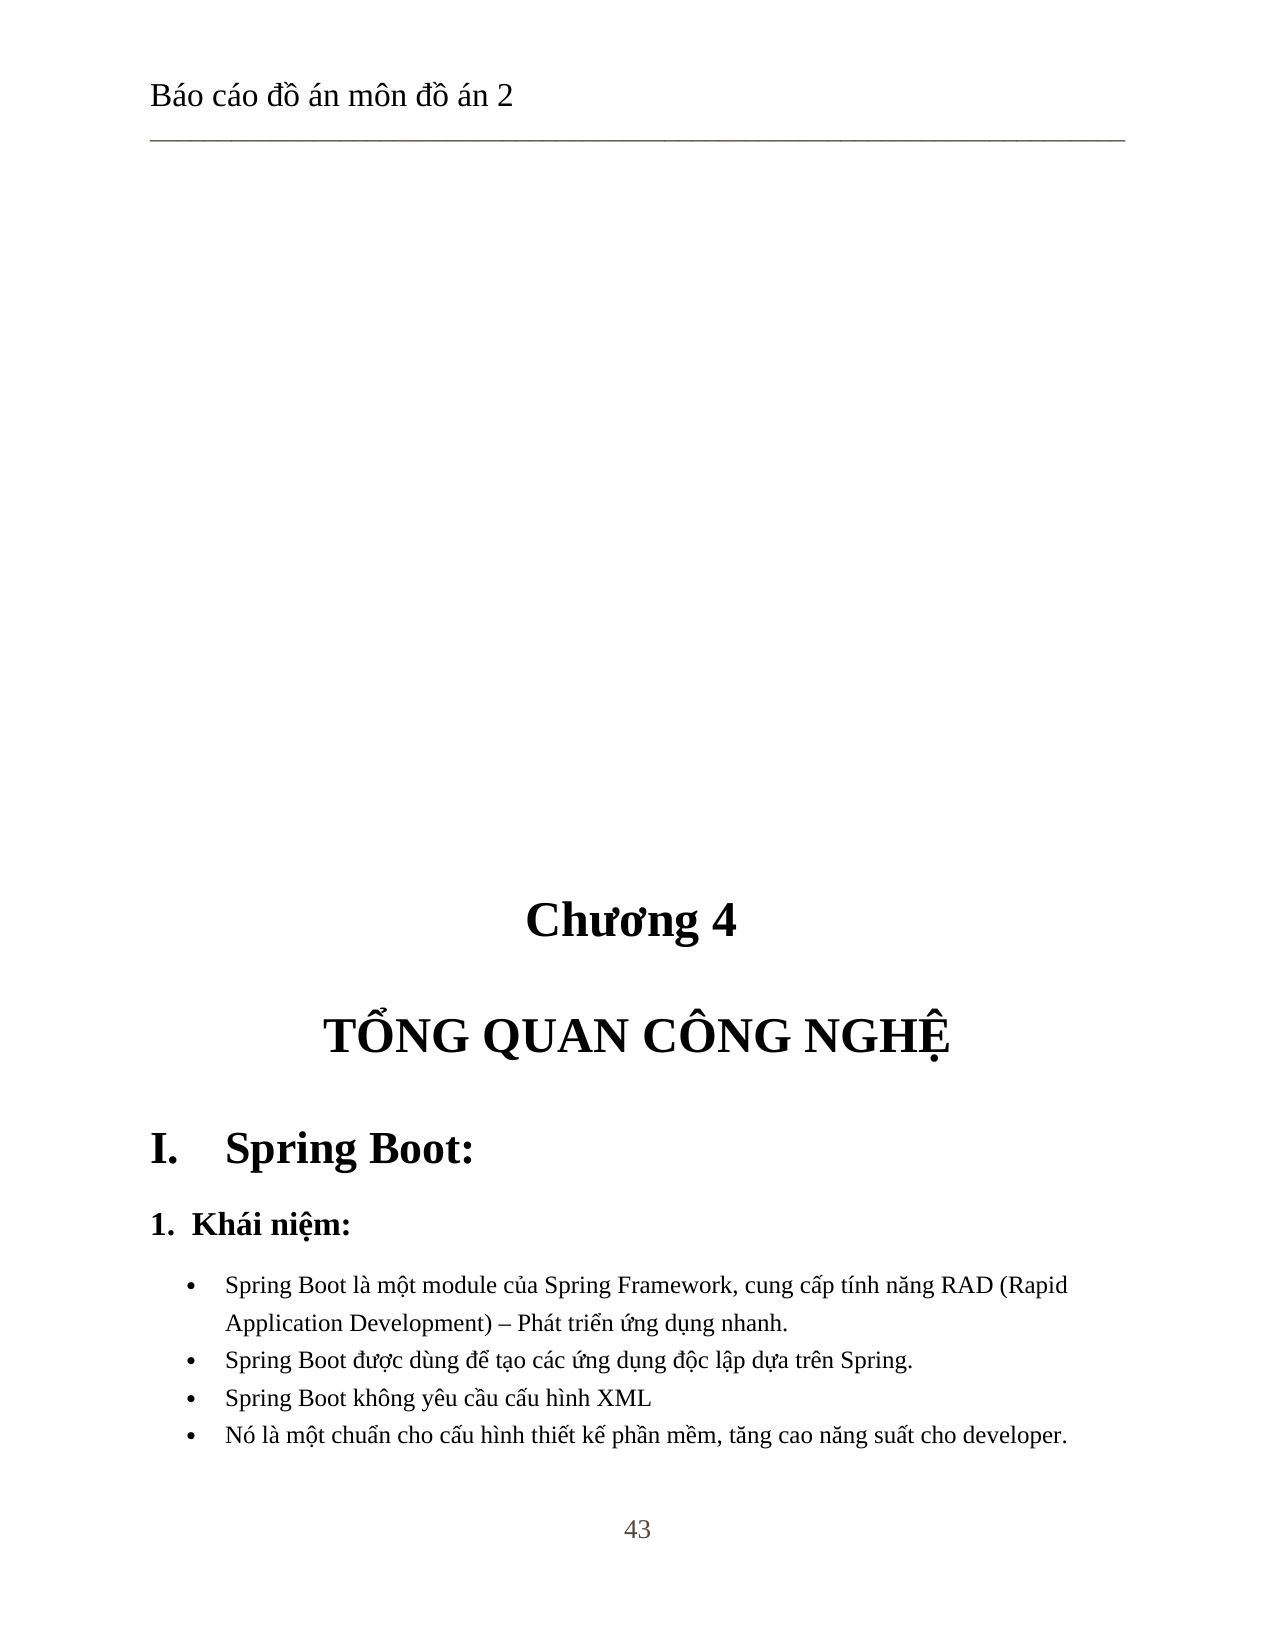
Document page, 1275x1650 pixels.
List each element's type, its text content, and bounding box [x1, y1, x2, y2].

list Spring Boot là một module của Spring Framework, cung cấp tính năng RAD (Rapid Application Development) – Phát triển ứng dụng nhanh. [187, 1262, 1125, 1337]
list Spring Boot không yêu cầu cấu hình XML [187, 1374, 1125, 1412]
subtitle Khái niệm: [150, 1204, 1125, 1242]
list Nó là một chuẩn cho cấu hình thiết kế phần mềm, tăng cao năng suất cho developer. [187, 1412, 1125, 1449]
list Spring Boot được dùng để tạo các ứng dụng độc lập dựa trên Spring. [187, 1337, 1125, 1374]
subtitle Spring Boot: [150, 1121, 1125, 1173]
subtitle TỔNG QUAN CÔNG NGHỆ [150, 1005, 1125, 1063]
